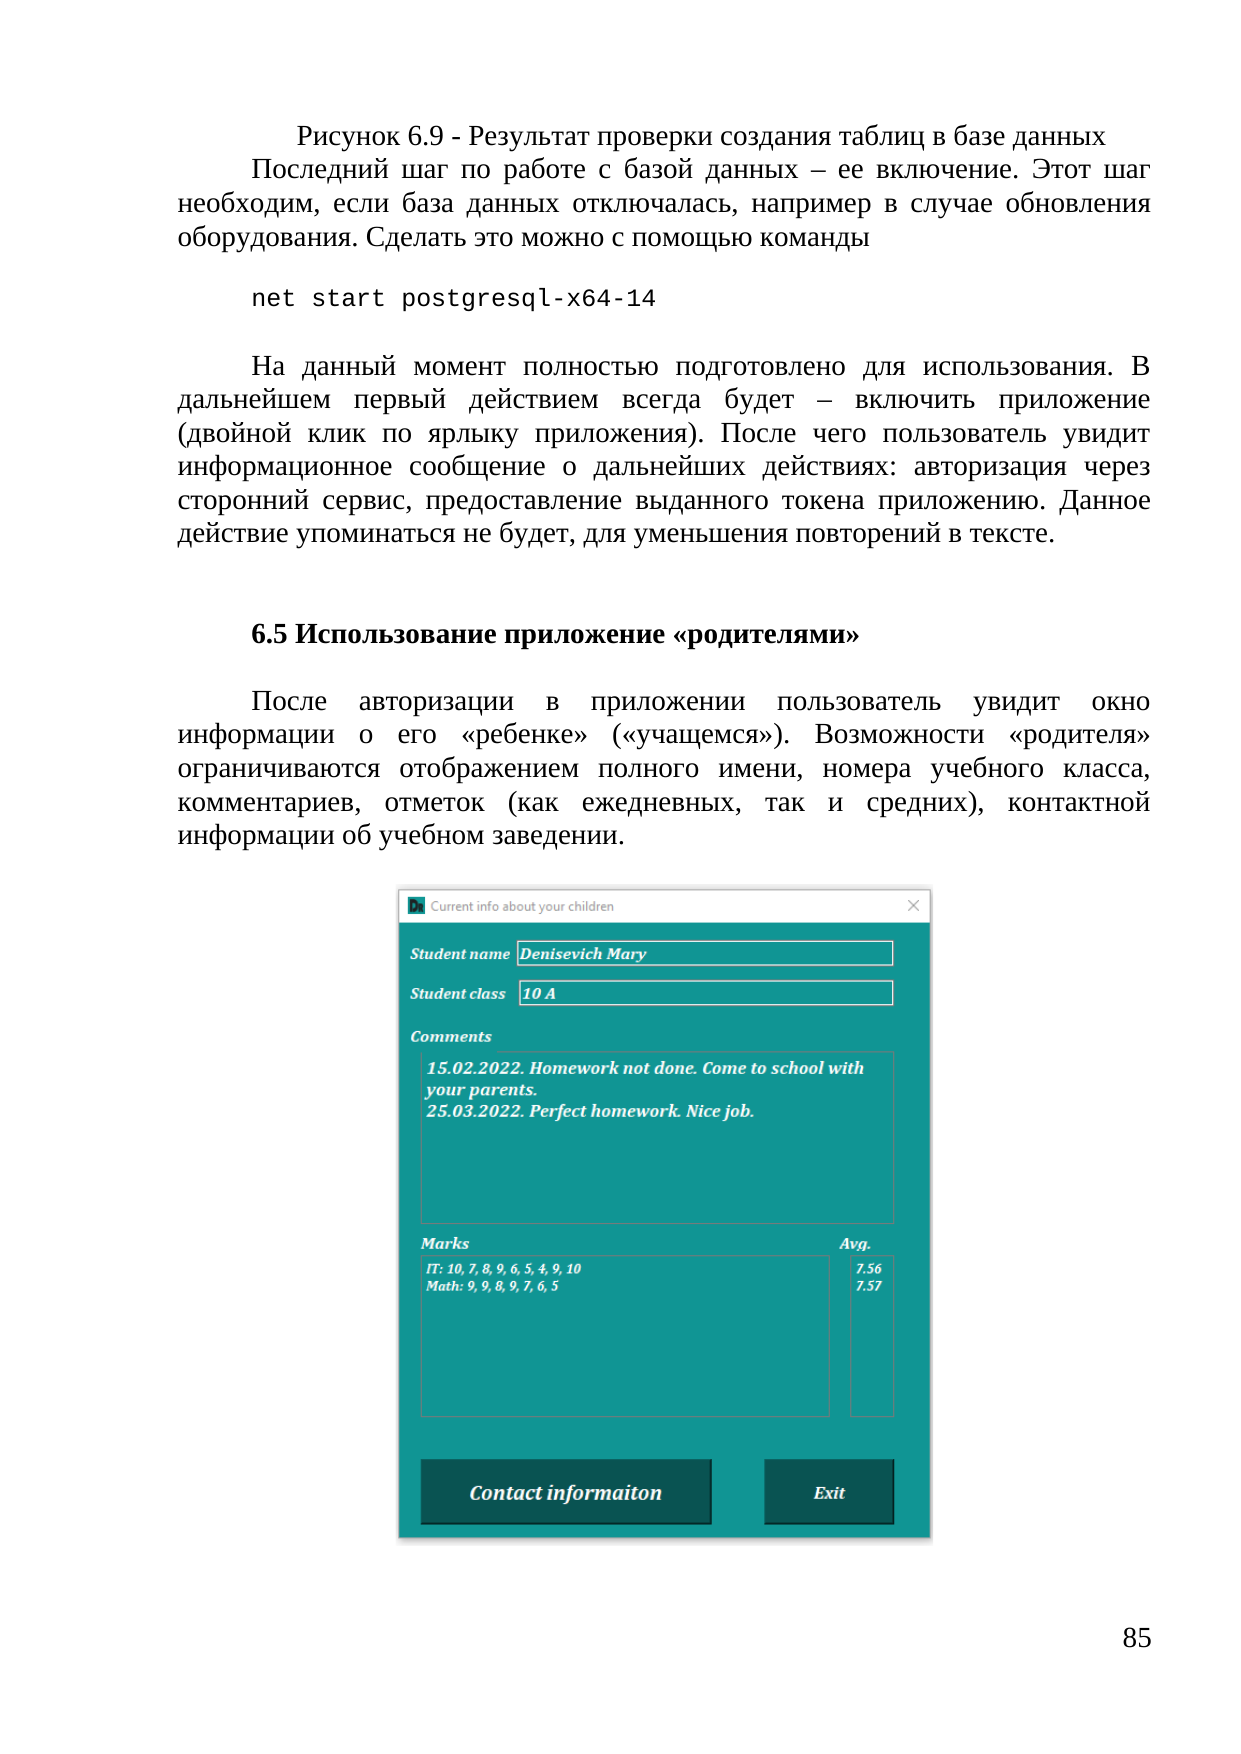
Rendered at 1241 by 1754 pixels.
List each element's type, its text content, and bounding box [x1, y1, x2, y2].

text На данный момент полностью подготовлено для использования. В дальнейшем первый действием всегда будет – включить приложение (двойной клик по ярлыку приложения). После чего пользователь увидит информационное сообщение о дальнейших действиях: авторизация через сторонний сервис, предоставление выданного токена приложению. Данное действие упоминаться не будет, для уменьшения повторений в тексте. [177, 348, 1152, 549]
text Последний шаг по работе с базой данных – ее включение. Этот шаг необходим, если база данных отключалась, например в случае обновления оборудования. Сделать это можно с помощью команды [177, 152, 1152, 252]
text net start postgresql-x64-14 [177, 286, 1152, 314]
picture [395, 884, 934, 1546]
text Рисунок 6.9 - Результат проверки создания таблиц в базе данных [177, 118, 1152, 152]
text После авторизации в приложении пользователь увидит окно информации о его «ребенке» («учащемся»). Возможности «родителя» ограничиваются отображением полного имени, номера учебного класса, комментариев, отметок (как ежедневных, так и средних), контактной информации об учебном заведении. [177, 683, 1152, 851]
subtitle 6.5 Использование приложение «родителями» [177, 616, 1152, 649]
